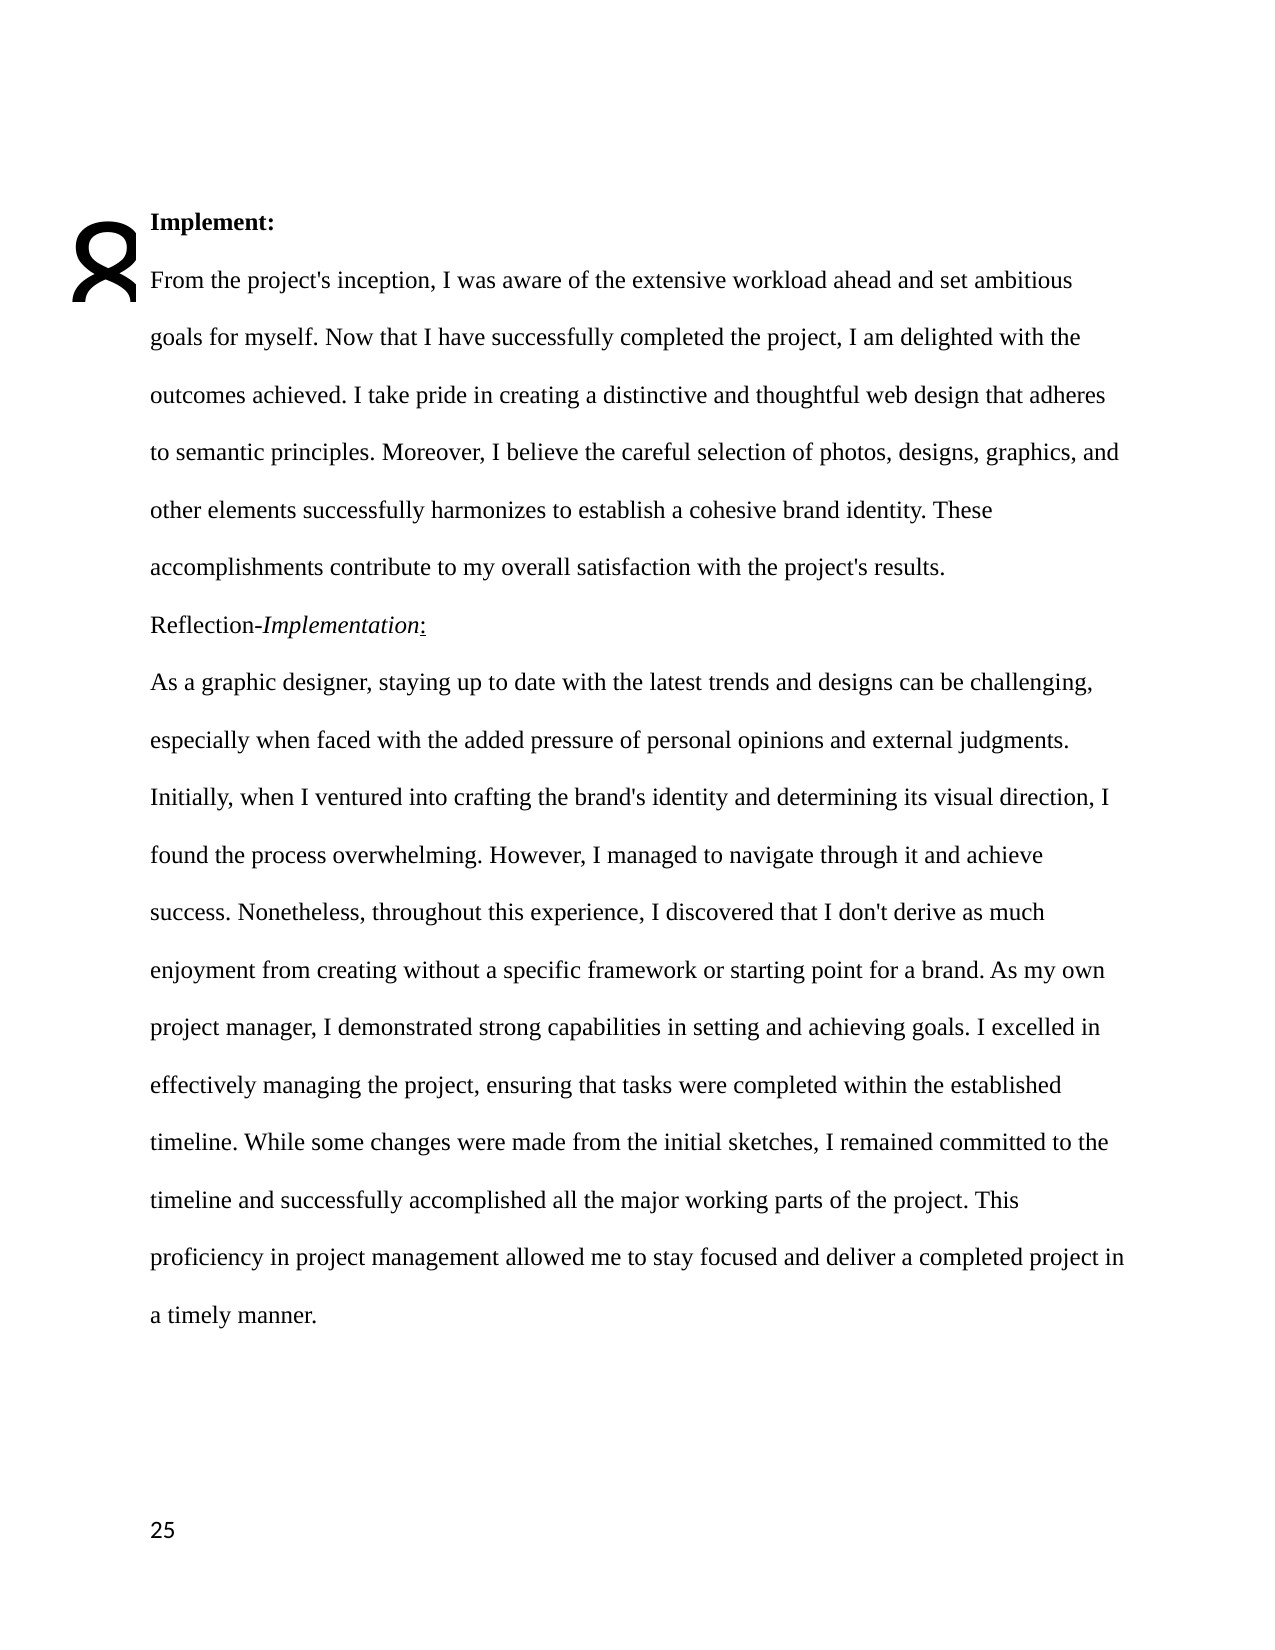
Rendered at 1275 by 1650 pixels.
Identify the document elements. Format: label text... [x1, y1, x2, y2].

text Implement: [150, 207, 1125, 236]
text Reflection-Implementation: [150, 610, 1125, 639]
text From the project's inception, I was aware of the extensive workload ahead and set ambitious goals for myself. Now that I have successfully completed the project, I am delighted with the outcomes achieved. I take pride in creating a distinctive and thoughtful web design that adheres to semantic principles. Moreover, I believe the careful selection of photos, designs, graphics, and other elements successfully harmonizes to establish a cohesive brand identity. These accomplishments contribute to my overall satisfaction with the project's results. [150, 265, 1125, 581]
text As a graphic designer, staying up to date with the latest trends and designs can be challenging, especially when faced with the added pressure of personal opinions and external judgments. Initially, when I ventured into crafting the brand's identity and determining its visual direction, I found the process overwhelming. However, I managed to navigate through it and achieve success. Nonetheless, throughout this experience, I discovered that I don't derive as much enjoyment from creating without a specific framework or starting point for a brand. As my own project manager, I demonstrated strong capabilities in setting and achieving goals. I excelled in effectively managing the project, ensuring that tasks were completed within the established timeline. While some changes were made from the initial sketches, I remained committed to the timeline and successfully accomplished all the major working parts of the project. This proficiency in project management allowed me to stay focused and deliver a completed project in a timely manner. [150, 667, 1125, 1329]
